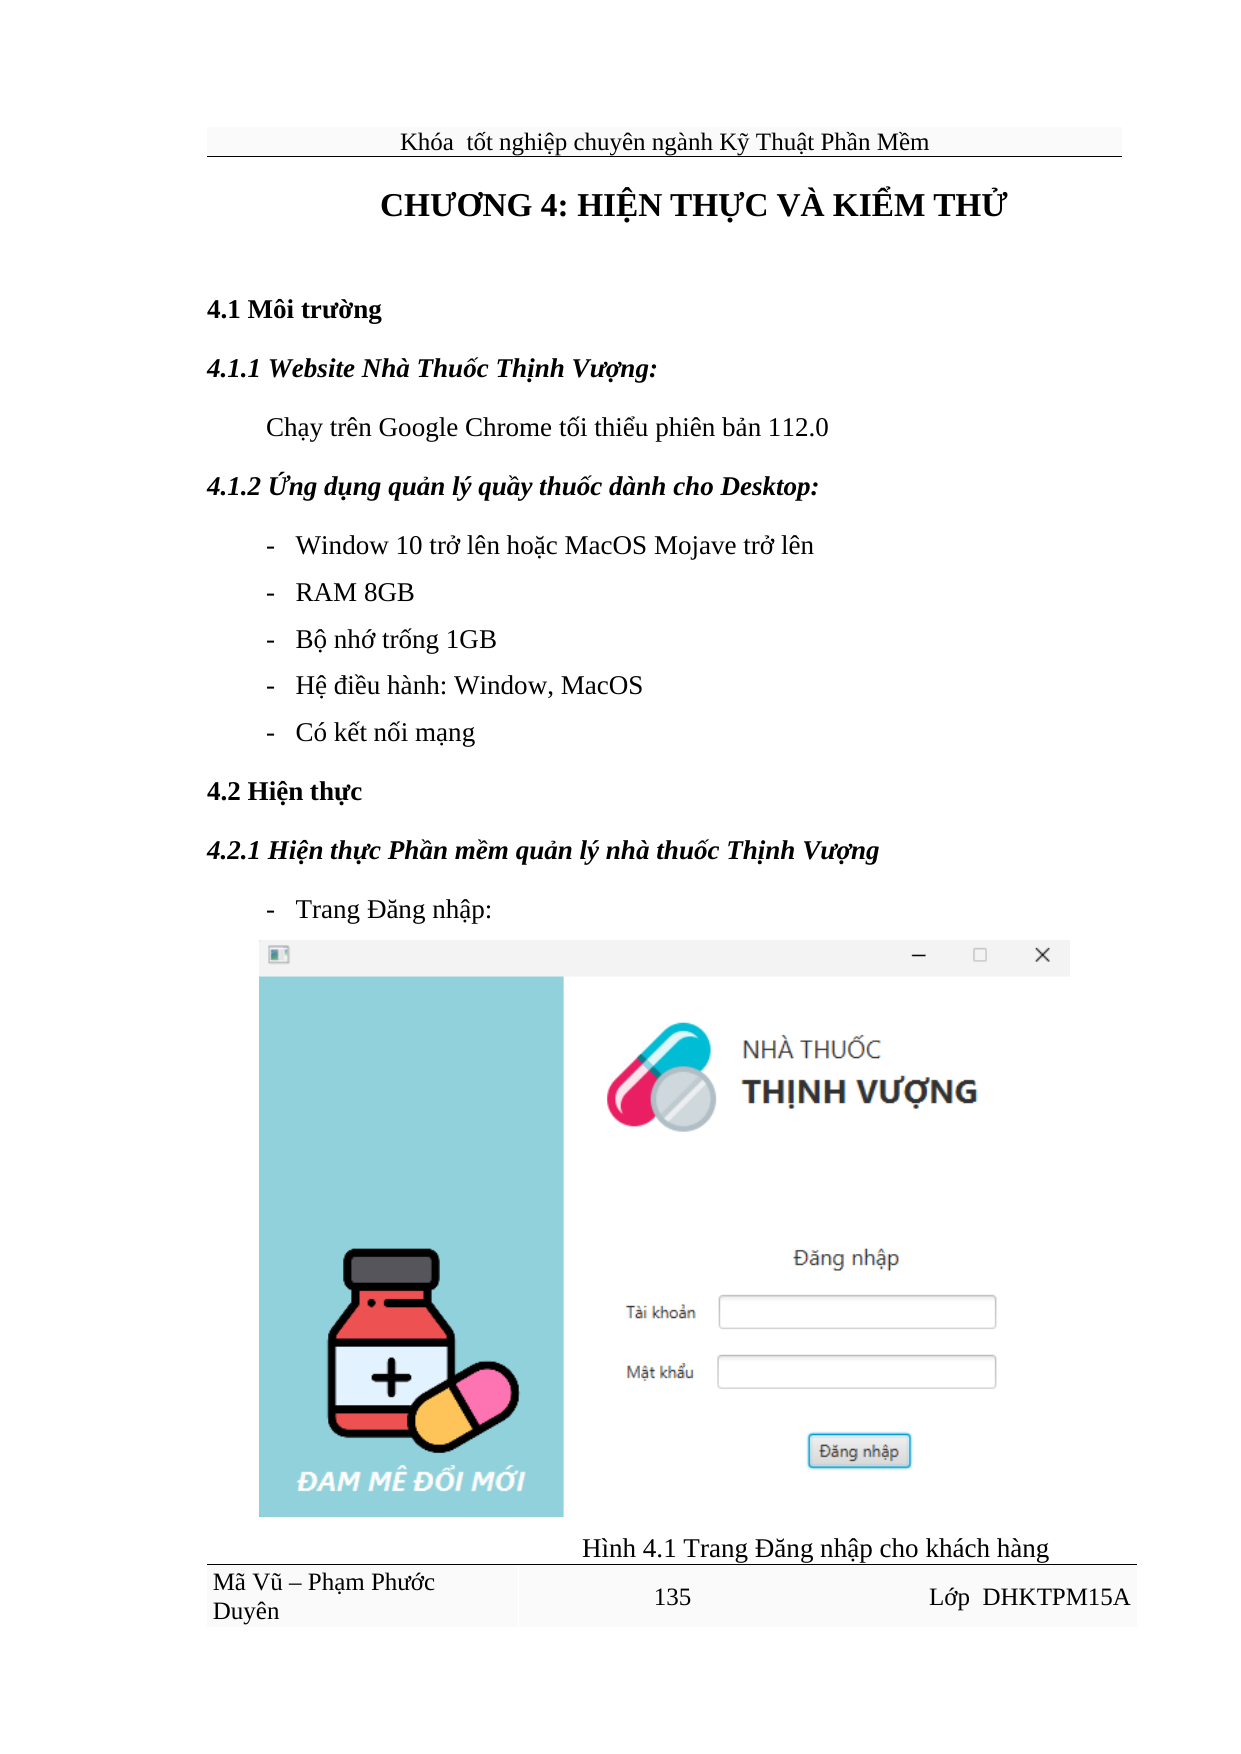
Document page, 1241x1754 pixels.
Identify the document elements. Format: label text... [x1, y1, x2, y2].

list Bộ nhớ trống 1GB [207, 623, 1122, 654]
list Có kết nối mạng [207, 716, 1122, 747]
list Window 10 trở lên hoặc MacOS Mojave trở lên [207, 529, 1122, 561]
subtitle Ứng dụng quản lý quầy thuốc dành cho Desktop: [207, 470, 1122, 501]
subtitle : HIỆN THỰC VÀ KIỂM THỬ [207, 185, 1122, 224]
list Hệ điều hành: Window, MacOS [207, 669, 1122, 701]
picture [259, 940, 1070, 1517]
list Trang Đăng nhập: [207, 894, 1122, 925]
text Hình 4.1 Trang Đăng nhập cho khách hàng [507, 1532, 1122, 1564]
subtitle Website Nhà Thuốc Thịnh Vượng: [207, 352, 1122, 383]
list RAM 8GB [207, 576, 1122, 607]
subtitle Hiện thực Phần mềm quản lý nhà thuốc Thịnh Vượng [207, 834, 1122, 866]
text Chạy trên Google Chrome tối thiểu phiên bản 112.0 [207, 411, 1122, 442]
subtitle Hiện thực [207, 775, 1122, 806]
subtitle Môi trường [207, 293, 1122, 324]
